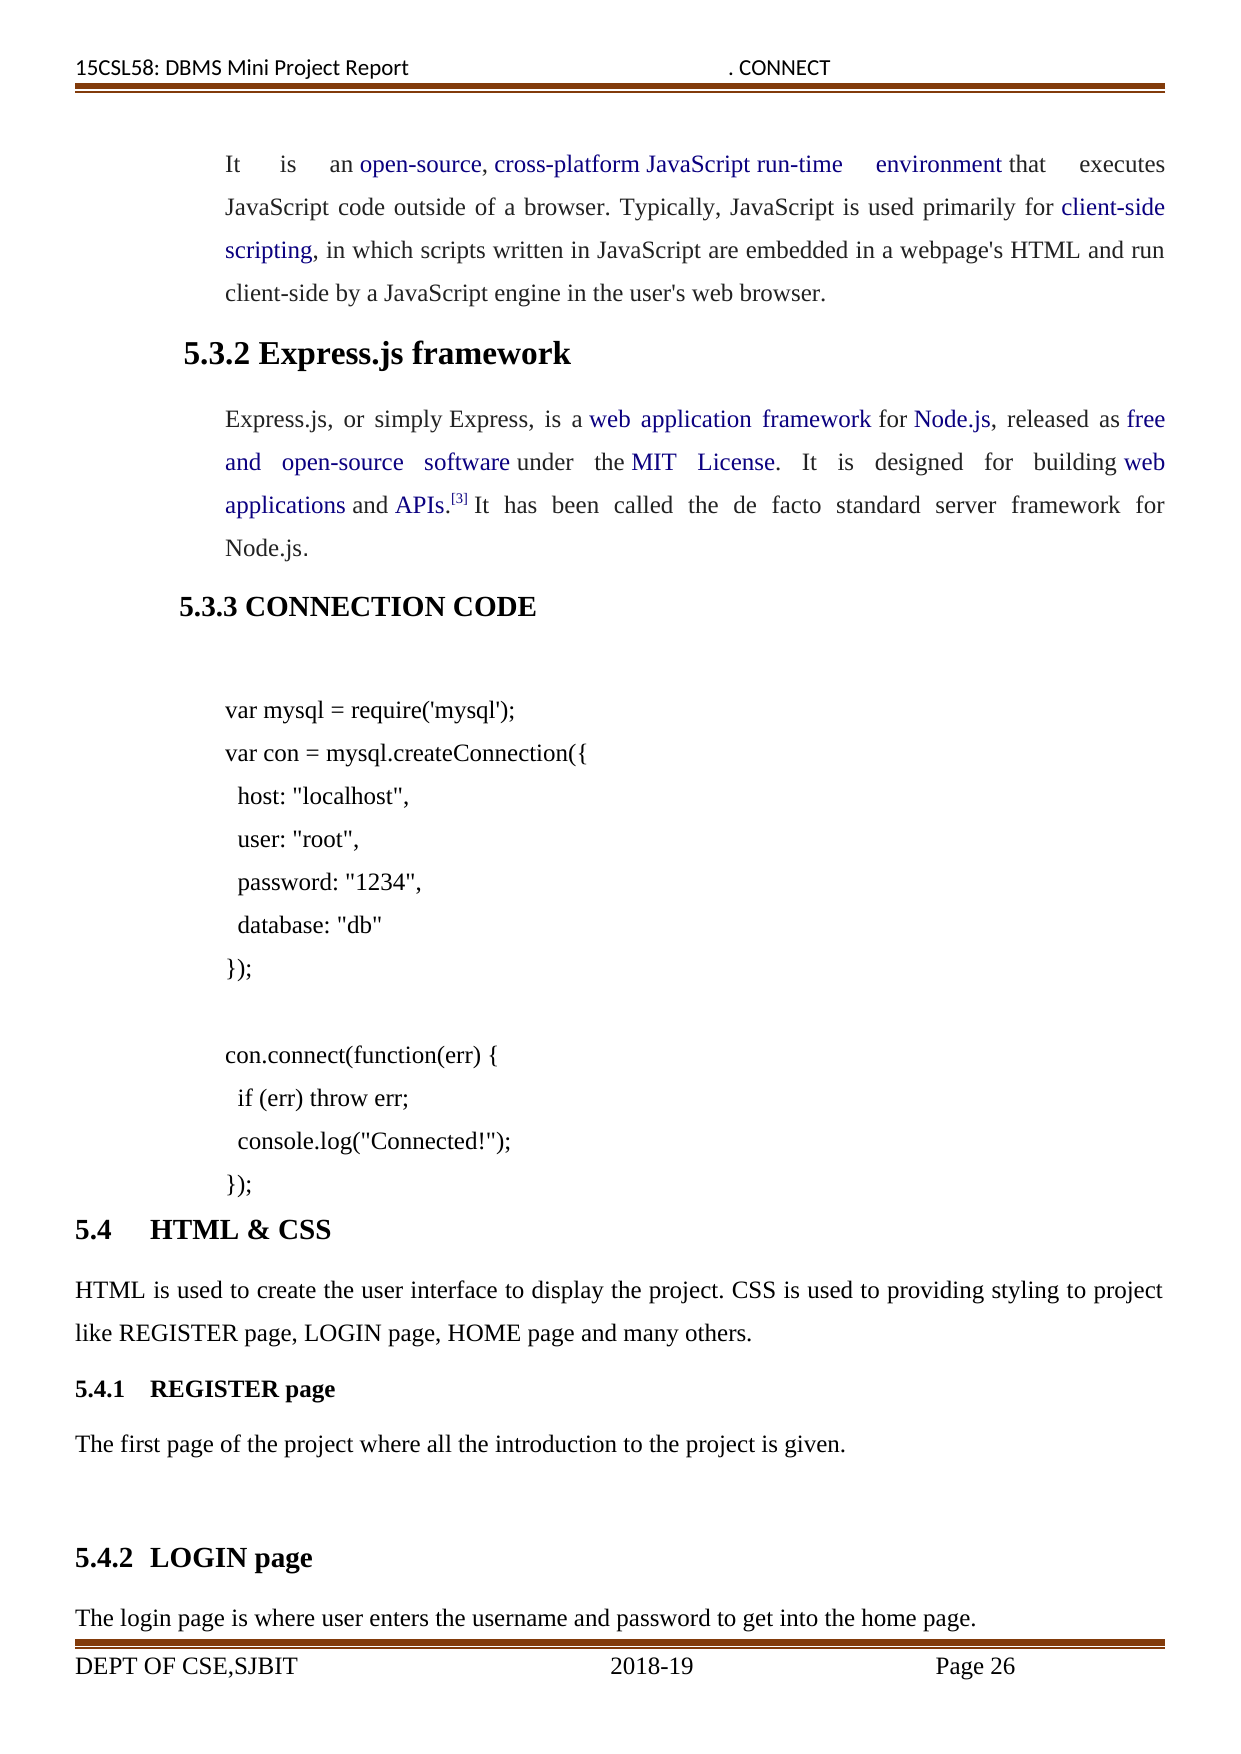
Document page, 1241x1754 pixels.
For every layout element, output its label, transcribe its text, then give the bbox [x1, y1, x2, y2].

list LOGIN page [75, 1541, 1165, 1574]
text HTML is used to create the user interface to display the project. CSS is used to providing styling to project like REGISTER page, LOGIN page, HOME page and many others. [75, 1275, 1165, 1347]
list It is an open-source, cross-platform JavaScript run-time environment that executes JavaScript code outside of a browser. Typically, JavaScript is used primarily for client-side scripting, in which scripts written in JavaScript are embedded in a webpage's HTML and run client-side by a JavaScript engine in the user's web browser. [225, 221, 1165, 307]
list if (err) throw err; [225, 1083, 1165, 1112]
list con.connect(function(err) { [225, 1040, 1165, 1068]
list }); [225, 953, 1165, 982]
text 5.3.2 Express.js framework [75, 334, 1165, 372]
list database: "db" [225, 910, 1165, 939]
list It is an open-source, cross-platform JavaScript run-time environment that executes JavaScript code outside of a browser. Typically, JavaScript is used primarily for client-side scripting, in which scripts written in JavaScript are embedded in a webpage's HTML and run client-side by a JavaScript engine in the user's web browser. [225, 149, 1165, 192]
text 5.3.3 CONNECTION CODE [75, 589, 1165, 622]
list var mysql = require('mysql'); [225, 695, 1165, 723]
list password: "1234", [225, 867, 1165, 896]
text The first page of the project where all the introduction to the project is given. [75, 1429, 1165, 1458]
list console.log("Connected!"); [225, 1126, 1165, 1155]
list }); [225, 1169, 1165, 1198]
list host: "localhost", [225, 781, 1165, 810]
list var con = mysql.createConnection({ [225, 738, 1165, 767]
list REGISTER page [75, 1374, 1165, 1402]
list HTML & CSS [75, 1212, 1165, 1246]
list Express.js, or simply Express, is a web application framework for Node.js, released as free and open-source software under the MIT License. It is designed for building web applications and APIs.[3] It has been called the de facto standard server framework for Node.js. [225, 404, 1165, 562]
text The login page is where user enters the username and password to get into the home page. [75, 1603, 1165, 1632]
list user: "root", [225, 824, 1165, 853]
